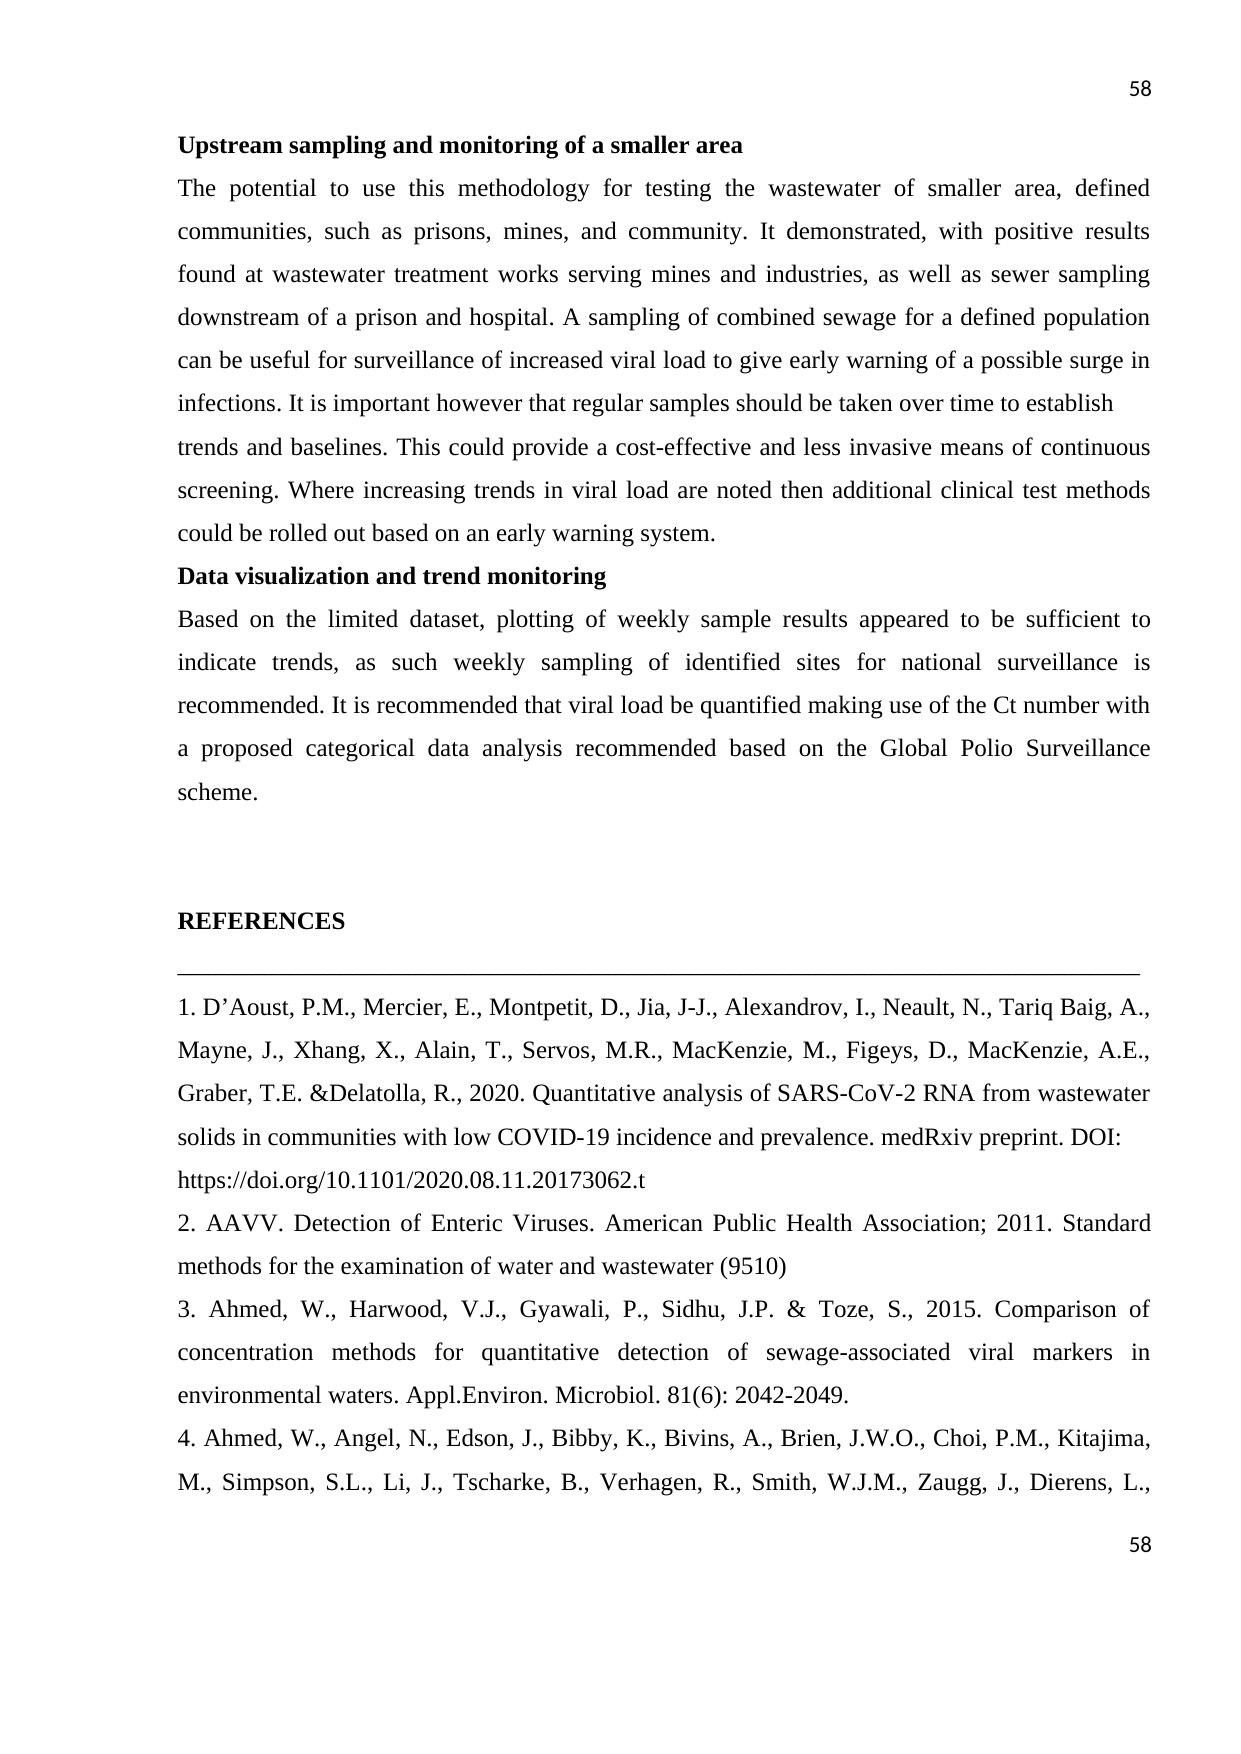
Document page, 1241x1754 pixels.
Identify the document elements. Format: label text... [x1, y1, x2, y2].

text Data visualization and trend monitoring [177, 561, 1152, 590]
text The potential to use this methodology for testing the wastewater of smaller area, defined communities, such as prisons, mines, and community. It demonstrated, with positive results found at wastewater treatment works serving mines and industries, as well as sewer sampling downstream of a prison and hospital. A sampling of combined sewage for a defined population can be useful for surveillance of increased viral load to give early warning of a possible surge in infections. It is important however that regular samples should be taken over time to establish [177, 173, 1152, 417]
text _____________________________________________________________________________ [177, 949, 1152, 978]
text 1. D’Aoust, P.M., Mercier, E., Montpetit, D., Jia, J-J., Alexandrov, I., Neault, N., Tariq Baig, A., Mayne, J., Xhang, X., Alain, T., Servos, M.R., MacKenzie, M., Figeys, D., MacKenzie, A.E., Graber, T.E. &Delatolla, R., 2020. Quantitative analysis of SARS-CoV-2 RNA from wastewater solids in communities with low COVID-19 incidence and prevalence. medRxiv preprint. DOI: [177, 992, 1152, 1150]
text 3. Ahmed, W., Harwood, V.J., Gyawali, P., Sidhu, J.P. & Toze, S., 2015. Comparison of concentration methods for quantitative detection of sewage-associated viral markers in environmental waters. Appl.Environ. Microbiol. 81(6): 2042-2049. [177, 1294, 1152, 1409]
text Based on the limited dataset, plotting of weekly sample results appeared to be sufficient to indicate trends, as such weekly sampling of identified sites for national surveillance is recommended. It is recommended that viral load be quantified making use of the Ct number with a proposed categorical data analysis recommended based on the Global Polio Surveillance scheme. [177, 604, 1152, 805]
text trends and baselines. This could provide a cost-effective and less invasive means of continuous screening. Where increasing trends in viral load are noted then additional clinical test methods could be rolled out based on an early warning system. [177, 432, 1152, 547]
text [177, 1423, 1152, 1495]
text Upstream sampling and monitoring of a smaller area [177, 130, 1152, 158]
text REFERENCES [177, 906, 1152, 935]
text 2. AAVV. Detection of Enteric Viruses. American Public Health Association; 2011. Standard methods for the examination of water and wastewater (9510) [177, 1208, 1152, 1280]
text https://doi.org/10.1101/2020.08.11.20173062.t [177, 1165, 1152, 1193]
